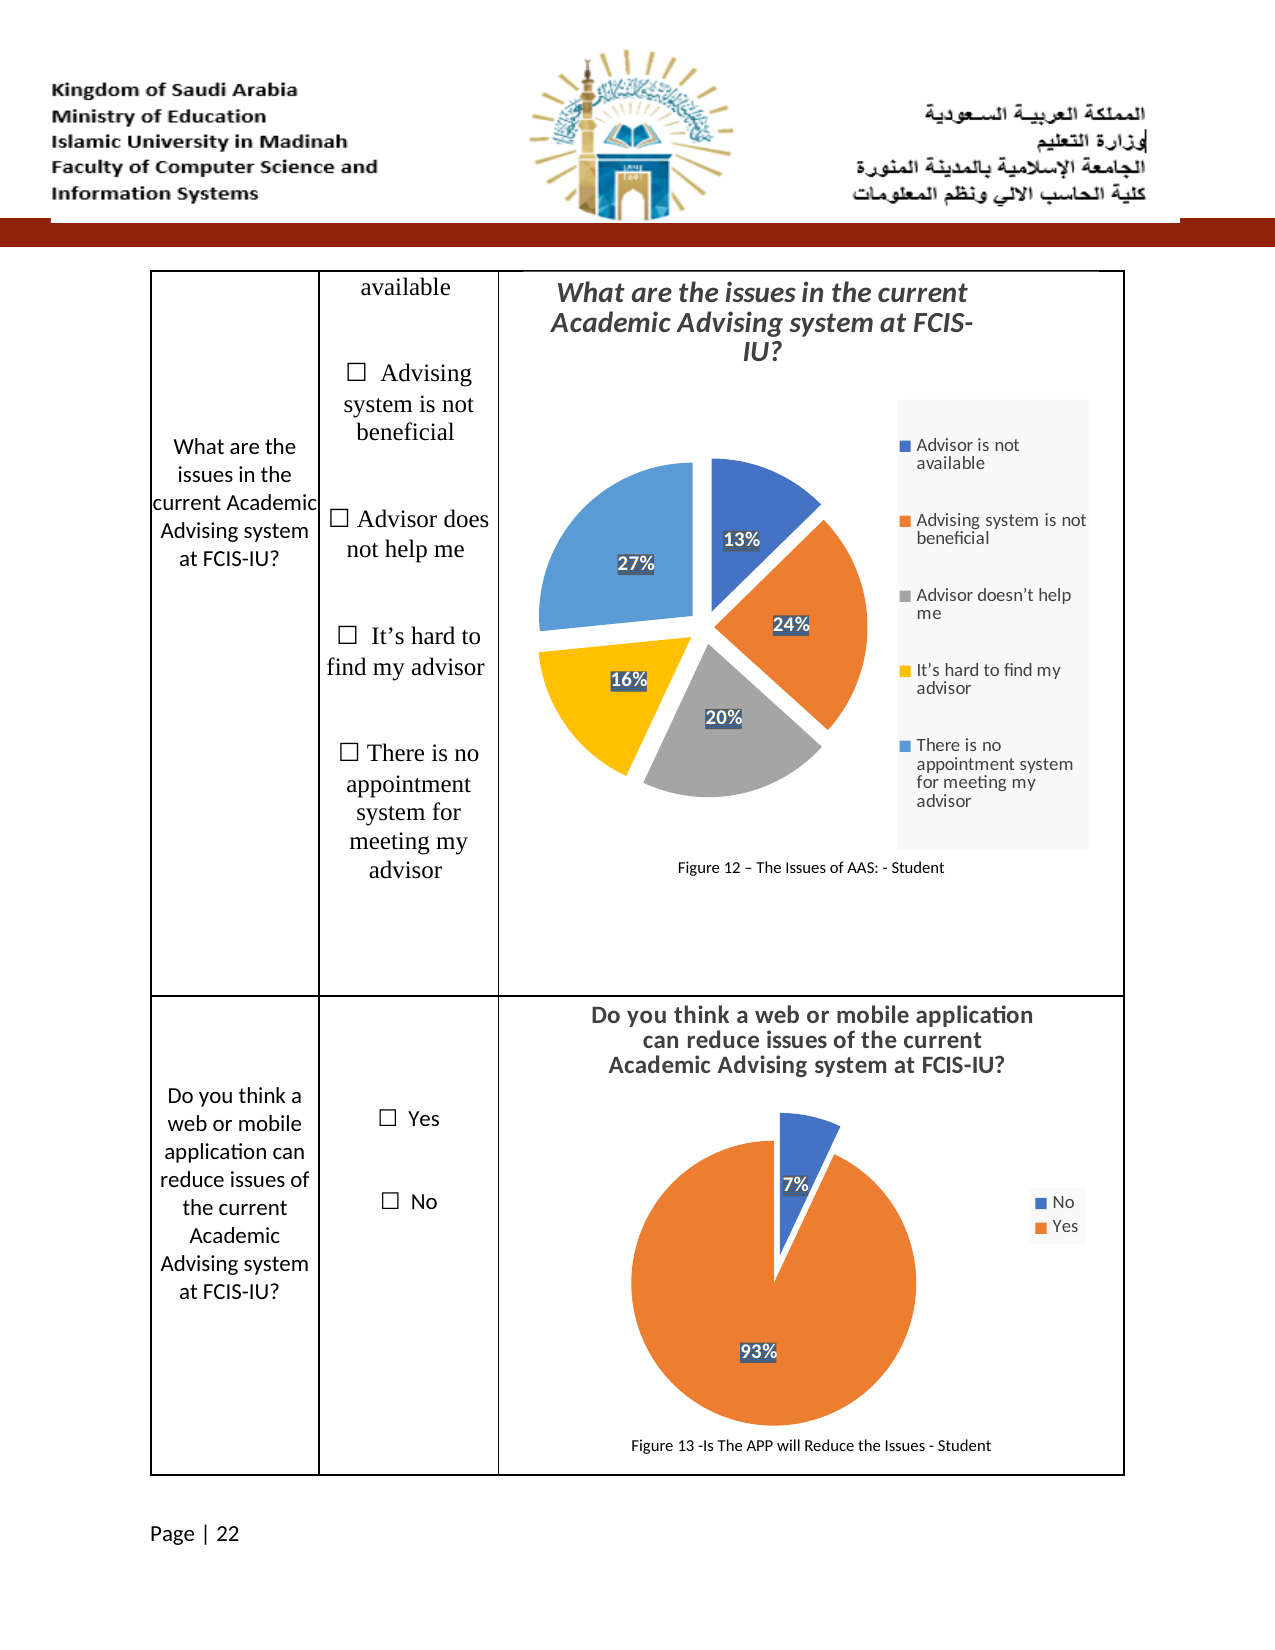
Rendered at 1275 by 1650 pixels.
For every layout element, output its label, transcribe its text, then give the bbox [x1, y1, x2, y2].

table_cell Yes No [320, 997, 498, 1474]
table_cell Figure 13 -Is The APP will Reduce the Issues - Student [499, 997, 1123, 1474]
table_cell What are the issues in the current Academic Advising system at FCIS-IU? [152, 272, 318, 995]
table_cell Do you think a web or mobile application can reduce issues of the current Academic Advising system at FCIS-IU? [152, 997, 318, 1474]
picture [48, 47, 1179, 222]
table_cell Figure 12 – The Issues of AAS: - Student [499, 272, 1123, 995]
